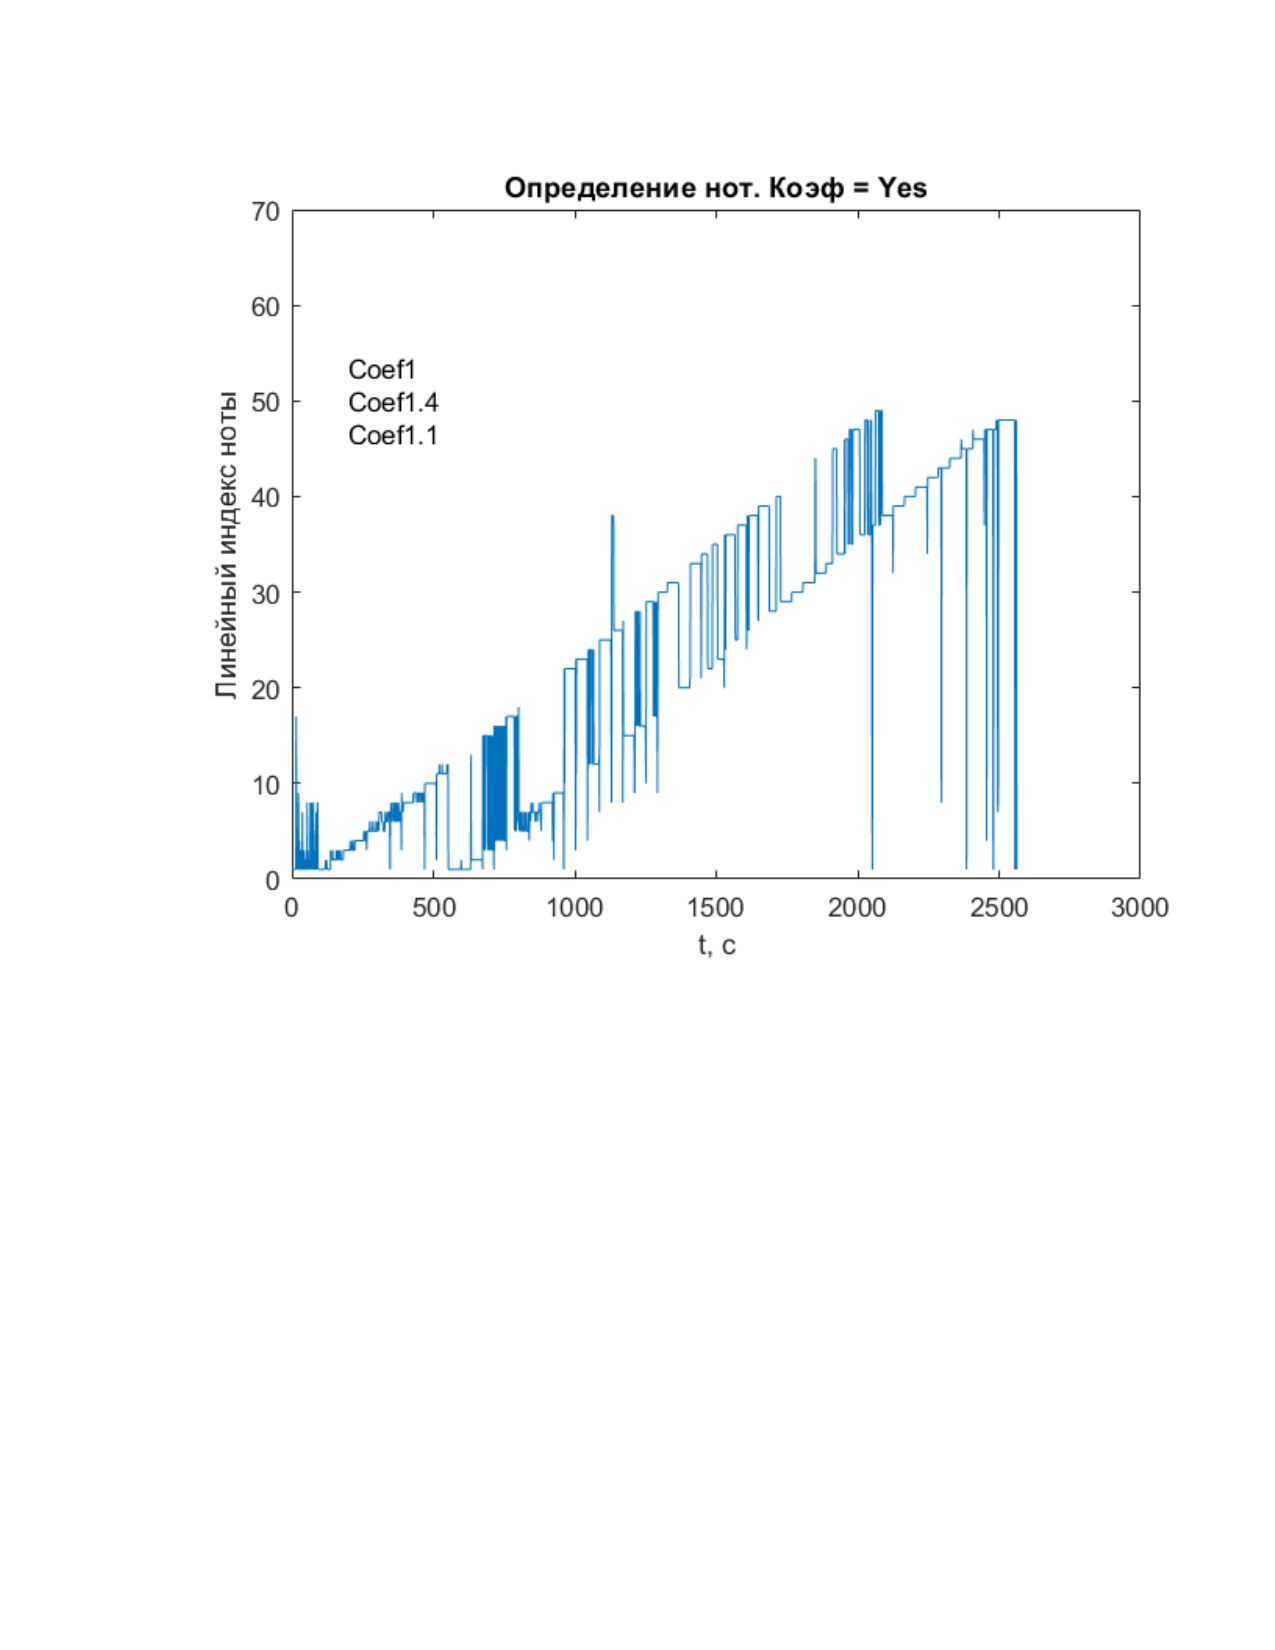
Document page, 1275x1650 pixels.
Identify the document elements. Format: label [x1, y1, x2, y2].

picture [150, 150, 1244, 970]
